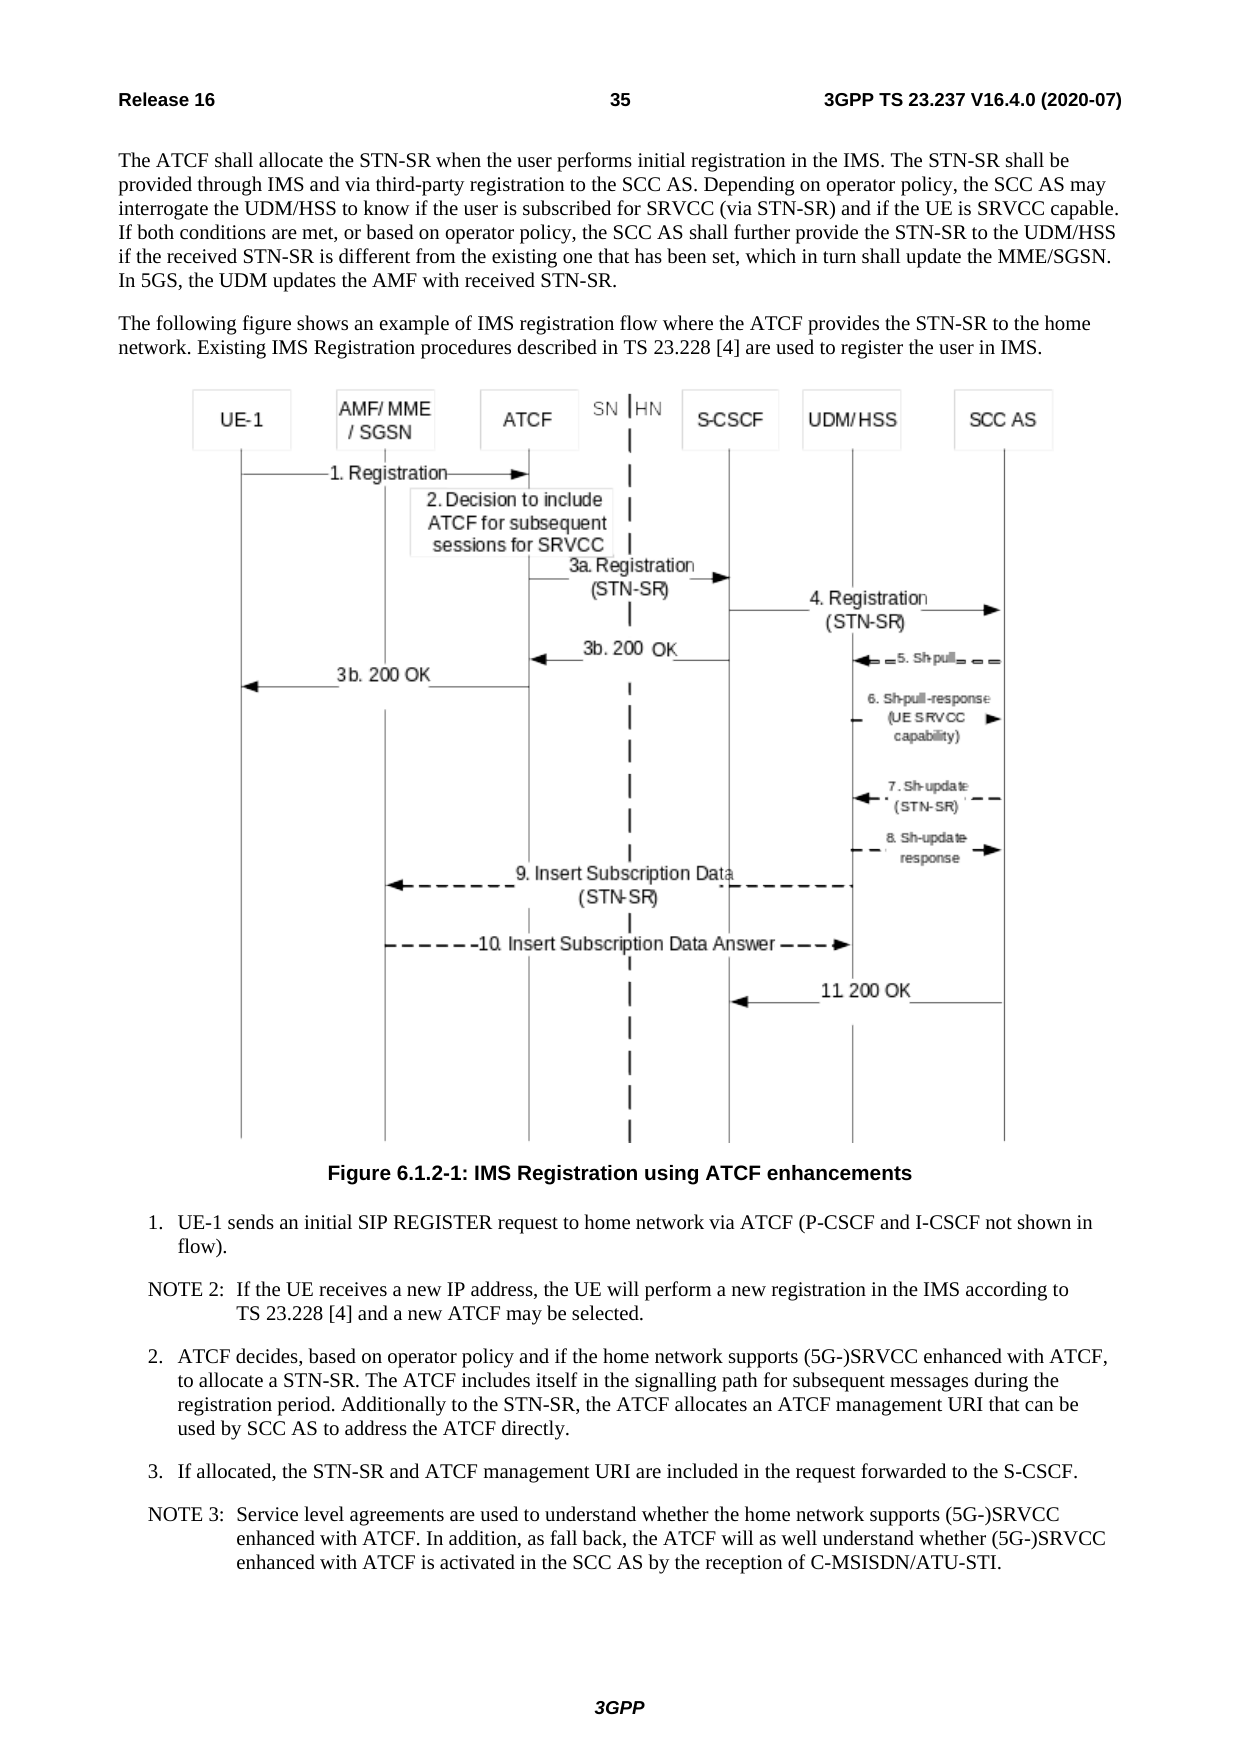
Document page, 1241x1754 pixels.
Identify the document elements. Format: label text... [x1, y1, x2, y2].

text NOTE 3: Service level agreements are used to understand whether the home network supports (5G-)SRVCC enhanced with ATCF. In addition, as fall back, the ATCF will as well understand whether (5G-)SRVCC enhanced with ATCF is activated in the SCC AS by the reception of C-MSISDN/ATU-STI. [148, 1502, 1122, 1574]
text 3. If allocated, the STN-SR and ATCF management URI are included in the request forwarded to the S-CSCF. [148, 1459, 1122, 1483]
text 2. ATCF decides, based on operator policy and if the home network supports (5G-)SRVCC enhanced with ATCF, to allocate a STN-SR. The ATCF includes itself in the signalling path for subsequent messages during the registration period. Additionally to the STN-SR, the ATCF allocates an ATCF management URI that can be used by SCC AS to address the ATCF directly. [148, 1344, 1122, 1440]
text The ATCF shall allocate the STN-SR when the user performs initial registration in the IMS. The STN-SR shall be provided through IMS and via third-party registration to the SCC AS. Depending on operator policy, the SCC AS may interrogate the UDM/HSS to know if the user is subscribed for SRVCC (via STN-SR) and if the UE is SRVCC capable. If both conditions are met, or based on operator policy, the SCC AS shall further provide the STN-SR to the UDM/HSS if the received STN-SR is different from the existing one that has been set, which in turn shall update the MME/SGSN. In 5GS, the UDM updates the AMF with received STN-SR. [118, 147, 1122, 292]
text The following figure shows an example of IMS registration flow where the ATCF provides the STN-SR to the home network. Existing IMS Registration procedures described in TS 23.228 [4] are used to register the user in IMS. [118, 311, 1122, 359]
text NOTE 2: If the UE receives a new IP address, the UE will perform a new registration in the IMS according to TS 23.228 [4] and a new ATCF may be selected. [148, 1277, 1122, 1325]
text Figure 6.1.2-1: IMS Registration using ATCF enhancements [118, 1161, 1122, 1185]
text 1. UE-1 sends an initial SIP REGISTER request to home network via ATCF (P-CSCF and I-CSCF not shown in flow). [148, 1210, 1122, 1258]
